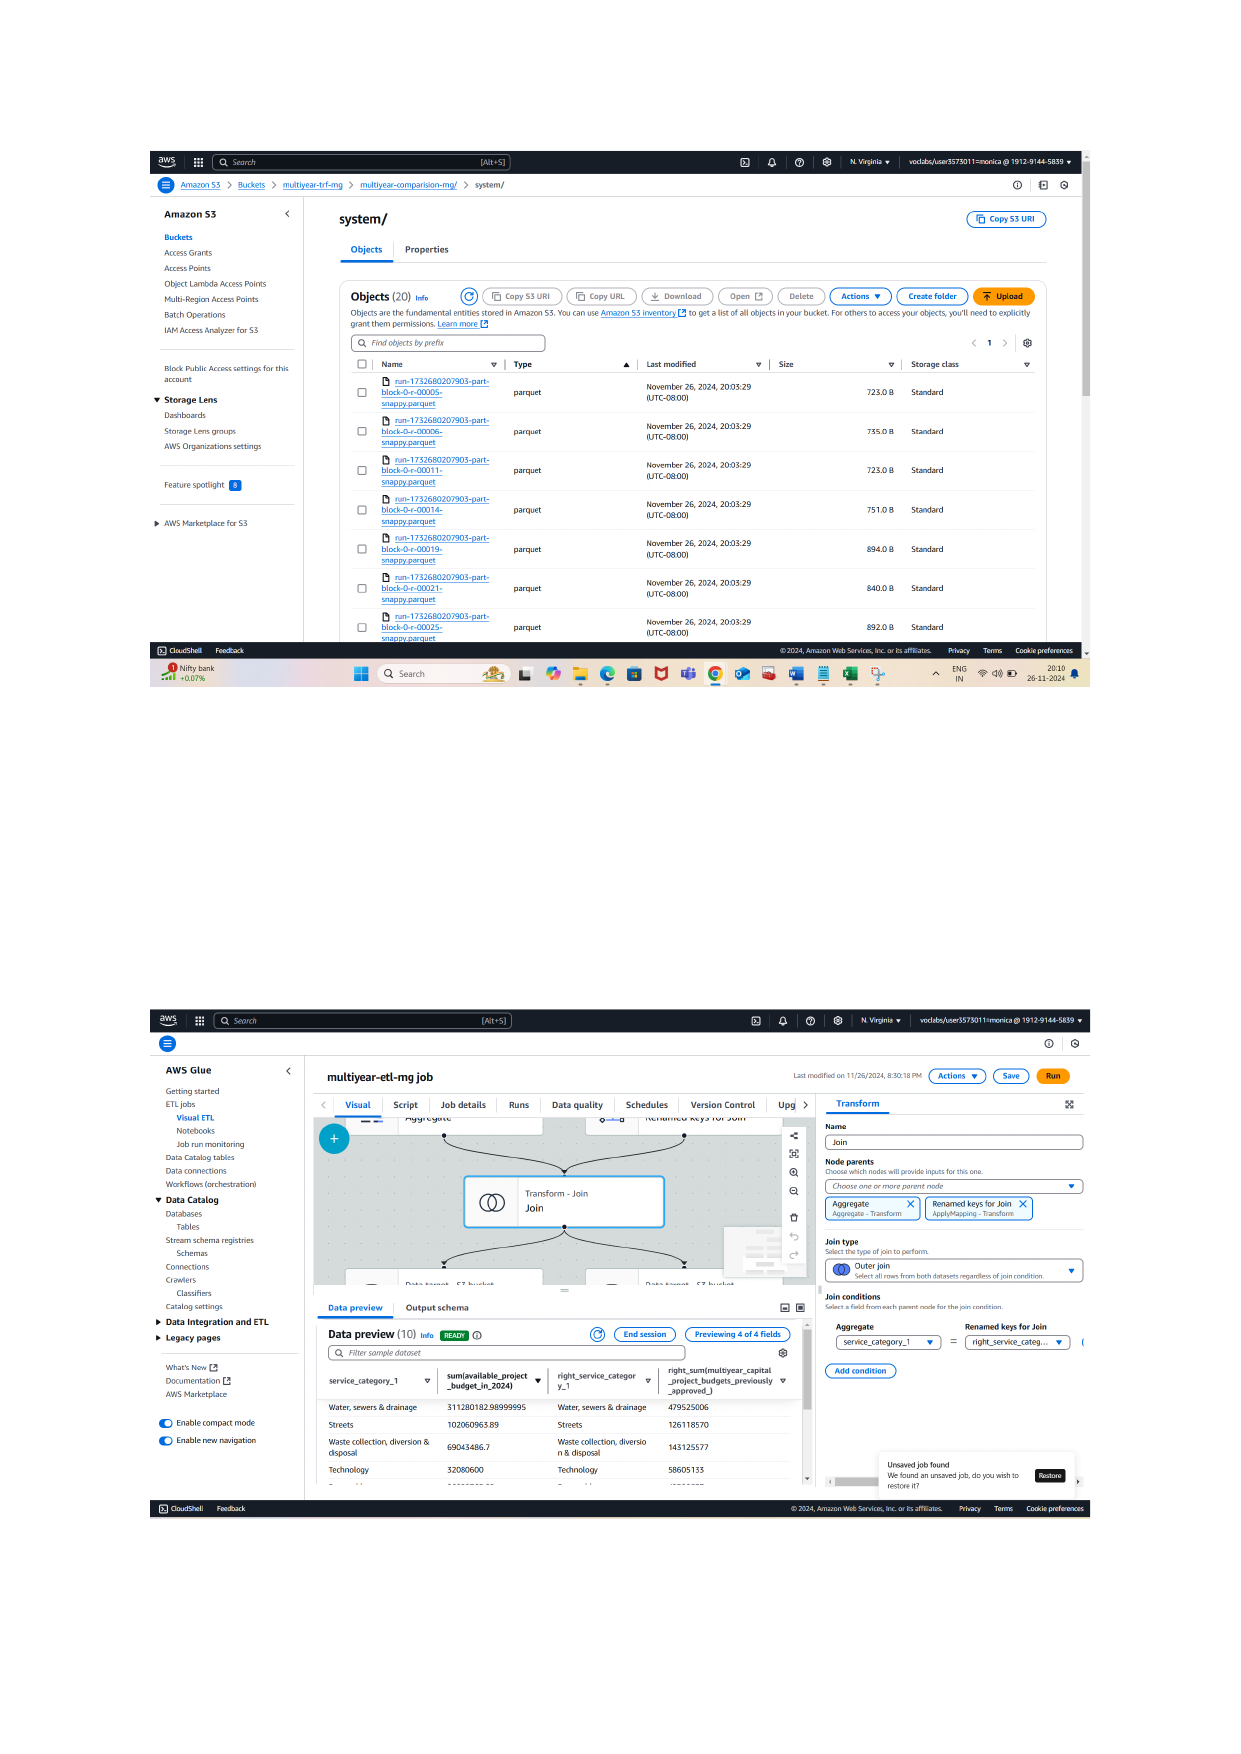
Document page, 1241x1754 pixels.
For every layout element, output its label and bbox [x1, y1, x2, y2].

picture [150, 1008, 1091, 1519]
picture [150, 150, 1091, 687]
